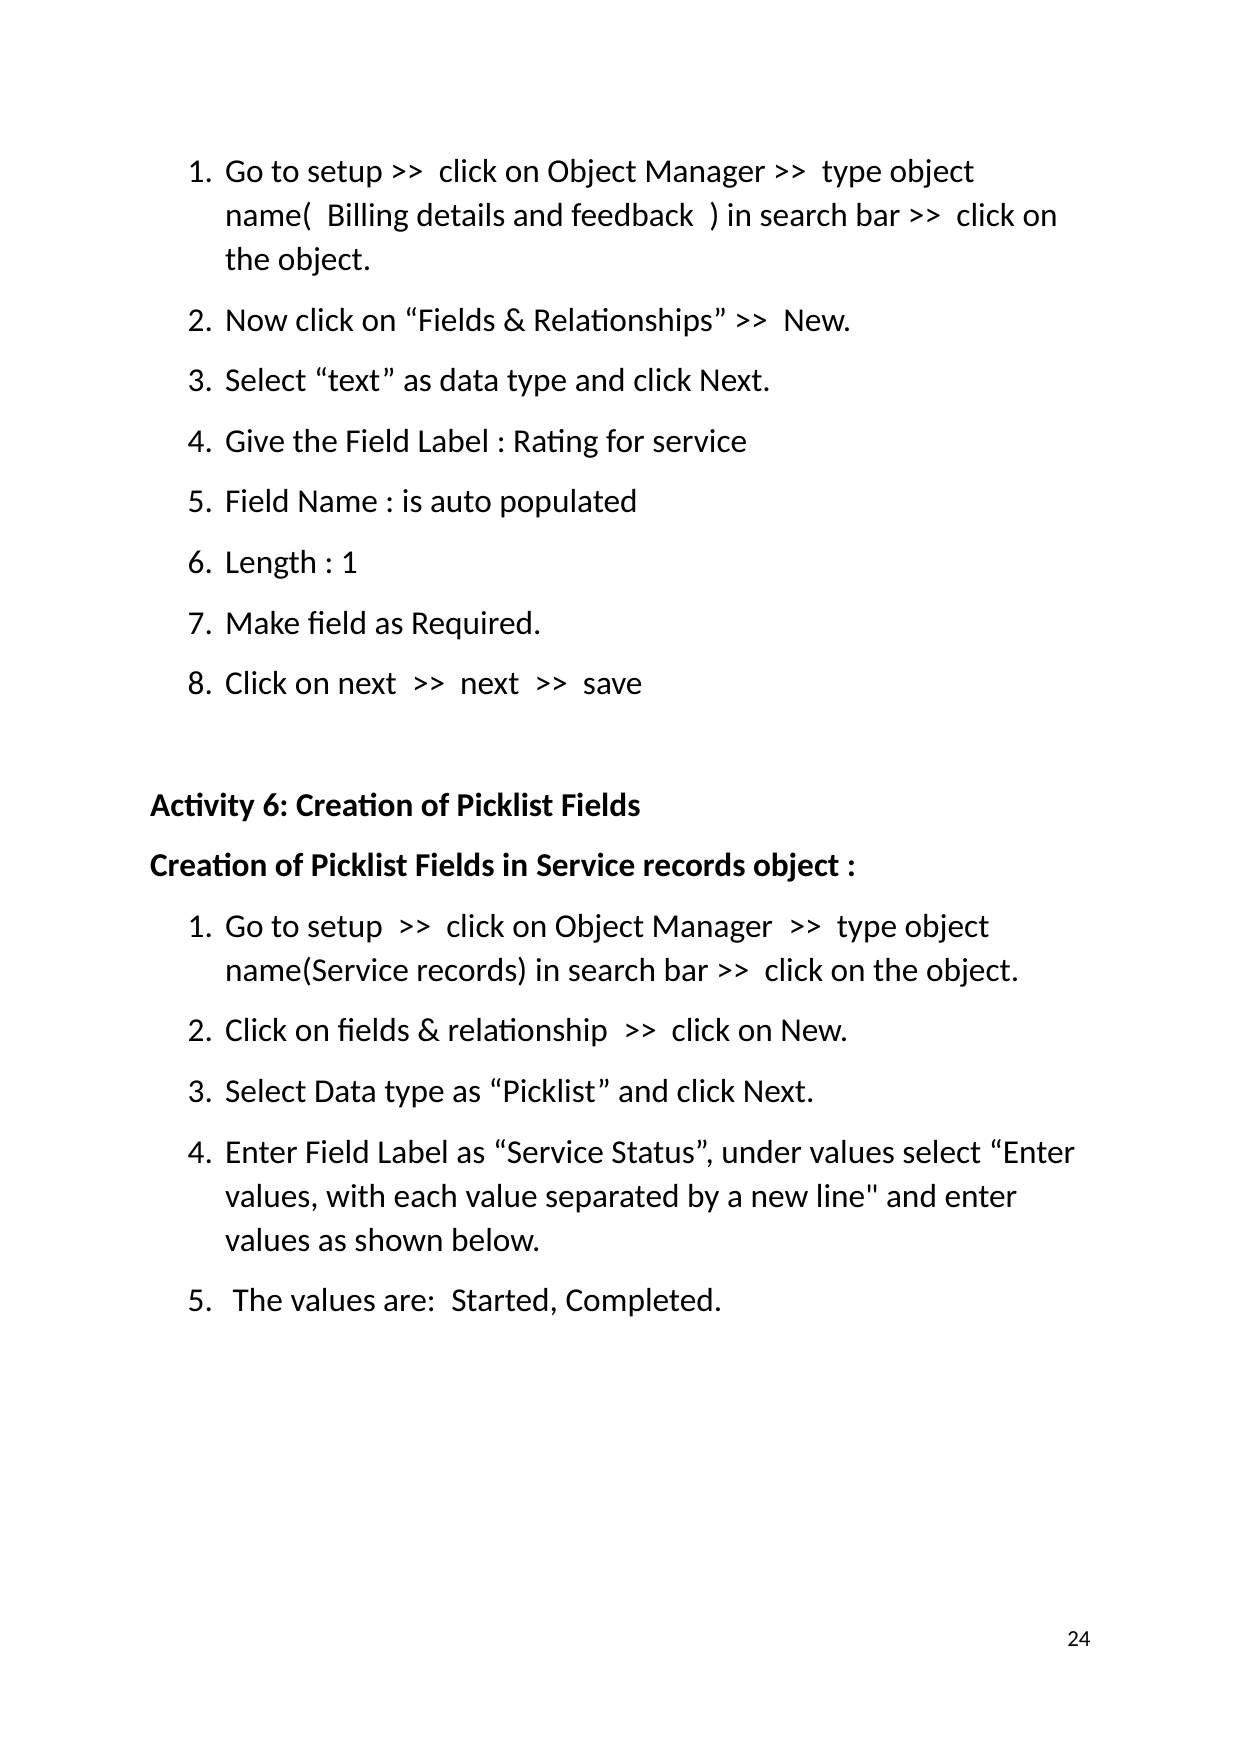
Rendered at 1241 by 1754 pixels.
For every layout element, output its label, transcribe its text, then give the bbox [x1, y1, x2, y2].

list Field Name : is auto populated [187, 480, 1090, 521]
list Now click on “Fields & Relationships” >> New. [187, 298, 1090, 339]
list Length : 1 [187, 541, 1090, 582]
list Make field as Required. [187, 602, 1090, 642]
list Go to setup >> click on Object Manager >> type object name(Service records) in search bar >> click on the object. [187, 905, 1090, 989]
list Go to setup >> click on Object Manager >> type object name( Billing details and feedback ) in search bar >> click on the object. [187, 150, 1090, 279]
list Enter Field Label as “Service Status”, under values select “Enter values, with each value separated by a new line" and enter values as shown below. [187, 1131, 1090, 1259]
list Click on fields & relationship >> click on New. [187, 1009, 1090, 1050]
text Creation of Picklist Fields in Service records object : [150, 844, 1090, 885]
list Click on next >> next >> save [187, 662, 1090, 703]
list Select “text” as data type and click Next. [187, 359, 1090, 400]
list Give the Field Label : Rating for service [187, 420, 1090, 461]
list Select Data type as “Picklist” and click Next. [187, 1070, 1090, 1111]
list The values are: Started, Completed. [187, 1279, 1090, 1320]
text Activity 6: Creation of Picklist Fields [150, 783, 1090, 824]
